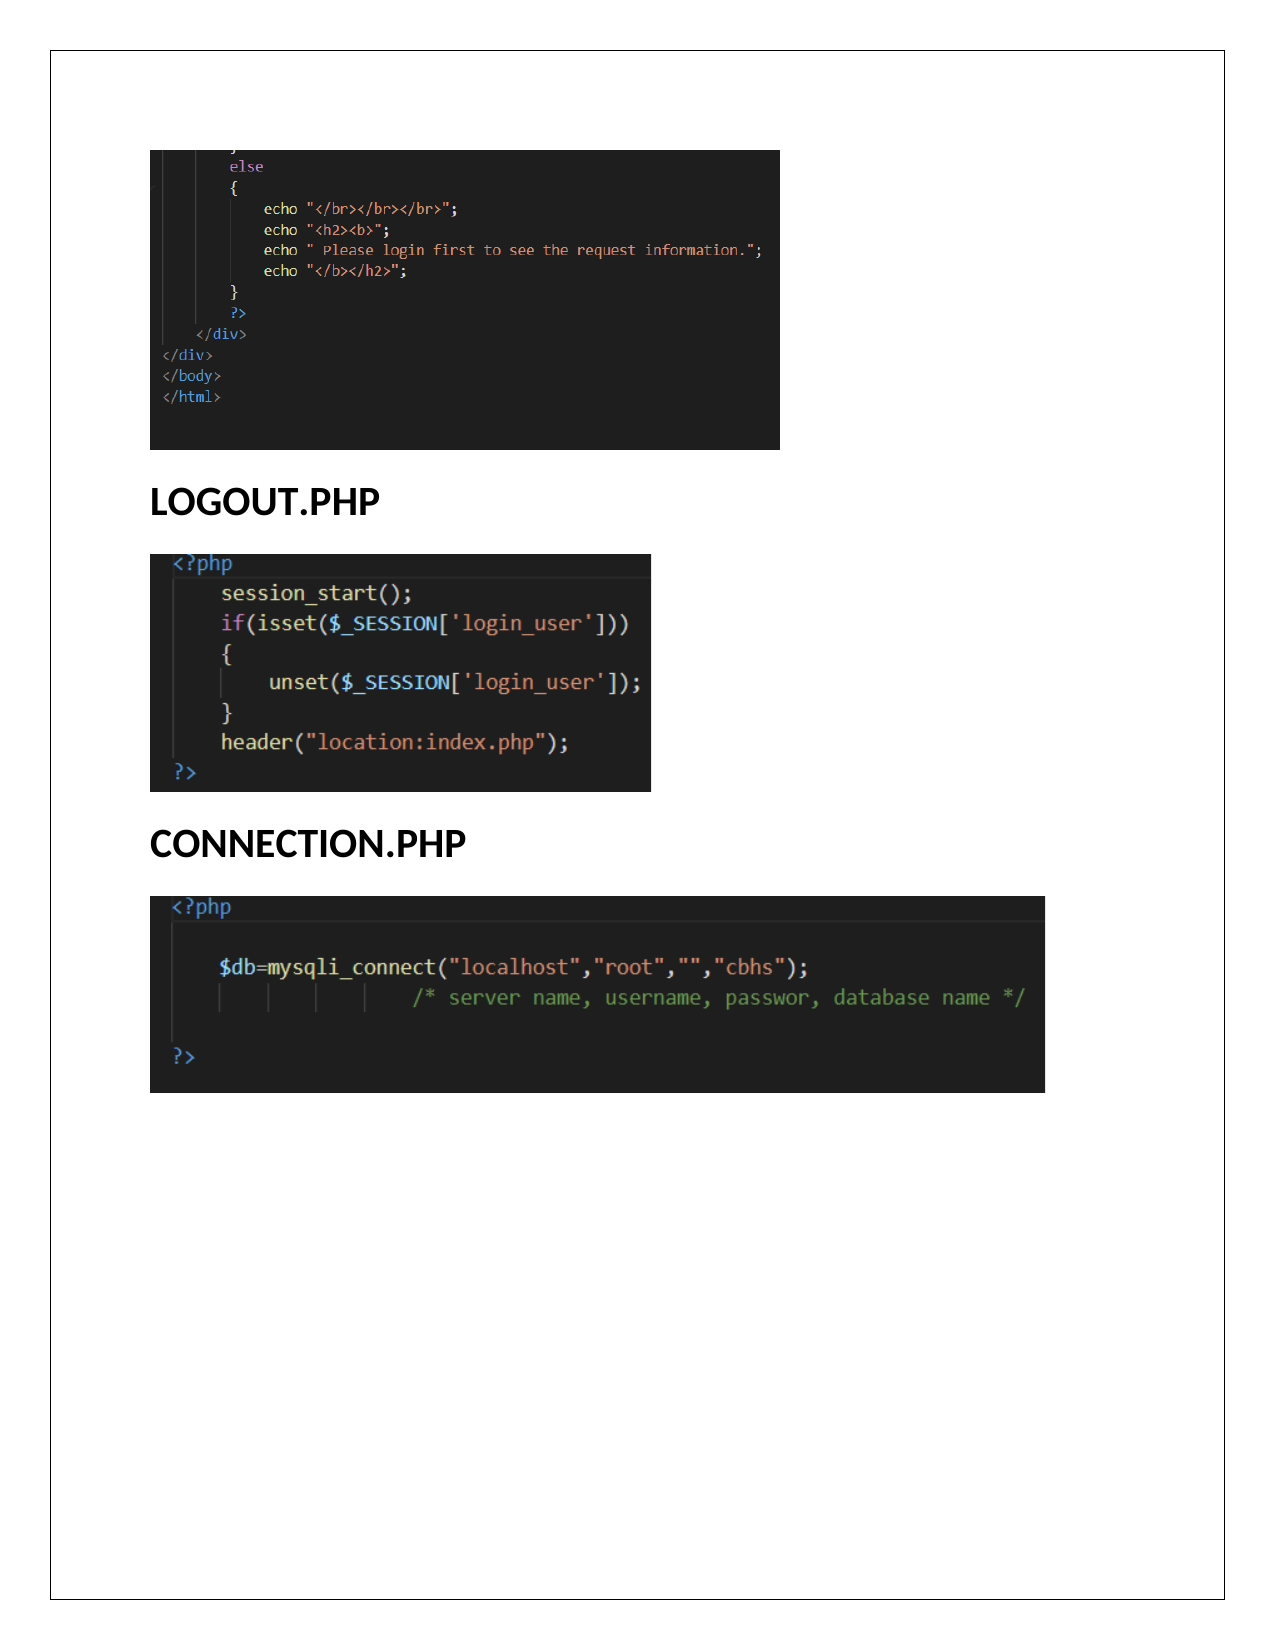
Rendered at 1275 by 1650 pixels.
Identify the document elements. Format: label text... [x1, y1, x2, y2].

picture [150, 150, 780, 450]
picture [150, 896, 1046, 1093]
picture [150, 554, 652, 792]
text LOGOUT.PHP [150, 475, 1125, 526]
text CONNECTION.PHP [150, 817, 1125, 868]
